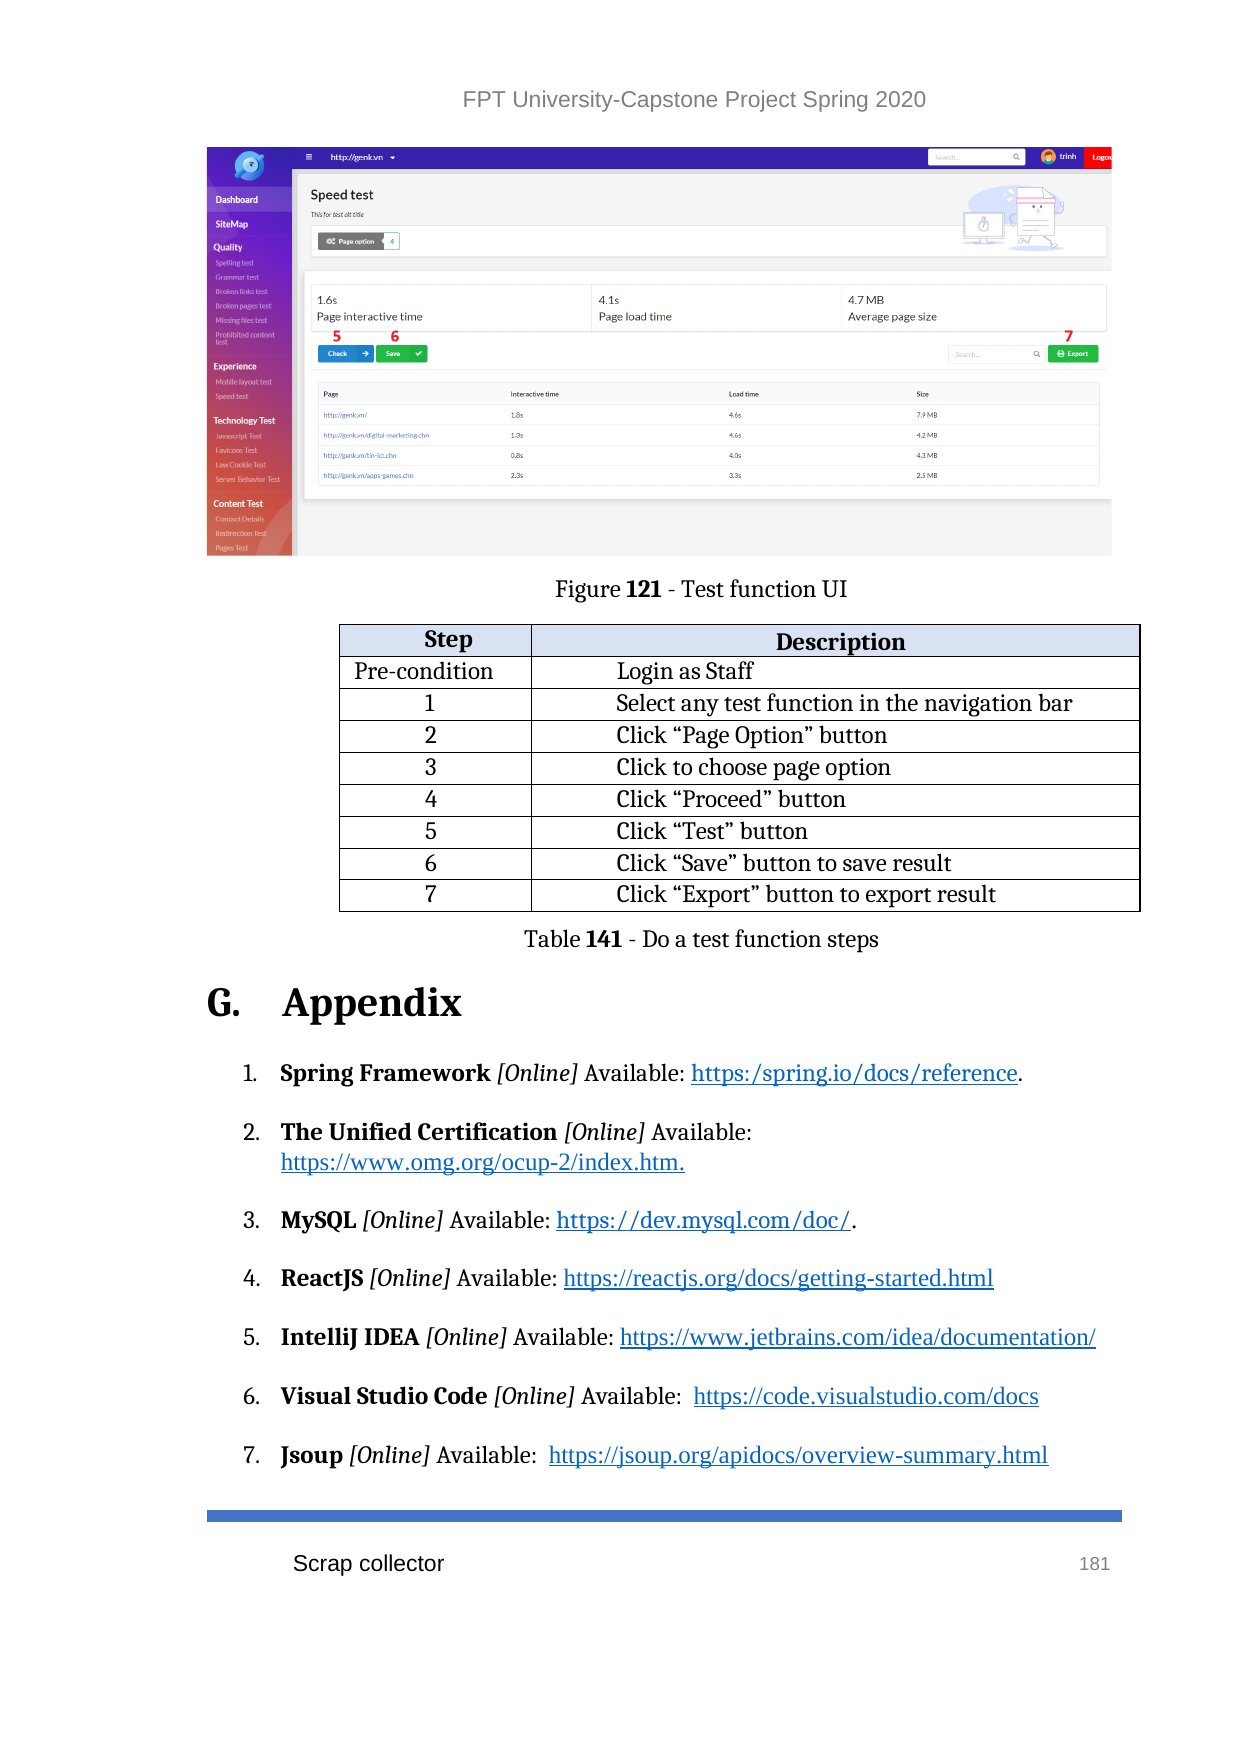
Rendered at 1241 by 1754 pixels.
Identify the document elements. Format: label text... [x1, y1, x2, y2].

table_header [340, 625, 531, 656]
list MySQL [Online] Available: https://dev.mysql.com/doc/. [243, 1205, 1122, 1234]
list Visual Studio Code [Online] Available: https://code.visualstudio.com/docs [243, 1381, 1122, 1411]
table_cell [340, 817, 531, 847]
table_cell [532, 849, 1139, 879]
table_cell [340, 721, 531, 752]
subtitle Appendix [207, 978, 1122, 1026]
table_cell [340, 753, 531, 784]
list ReactJS [Online] Available: https://reactjs.org/docs/getting-started.html [243, 1263, 1122, 1293]
picture [206, 147, 1112, 556]
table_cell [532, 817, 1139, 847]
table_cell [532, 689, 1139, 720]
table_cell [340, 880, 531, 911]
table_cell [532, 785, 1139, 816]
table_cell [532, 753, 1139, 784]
list Jsoup [Online] Available: https://jsoup.org/apidocs/overview-summary.html [243, 1440, 1122, 1469]
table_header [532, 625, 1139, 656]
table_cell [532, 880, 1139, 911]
list Spring Framework [Online] Available: https:/spring.io/docs/reference. [243, 1059, 1122, 1088]
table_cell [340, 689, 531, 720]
list IntelliJ IDEA [Online] Available: https://www.jetbrains.com/idea/documentation/ [243, 1322, 1122, 1352]
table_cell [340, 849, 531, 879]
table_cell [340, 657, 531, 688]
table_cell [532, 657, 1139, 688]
list The Unified Certification [Online] Available: https://www.omg.org/ocup-2/index.htm. [243, 1117, 1122, 1176]
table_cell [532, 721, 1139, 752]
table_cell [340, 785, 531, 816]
